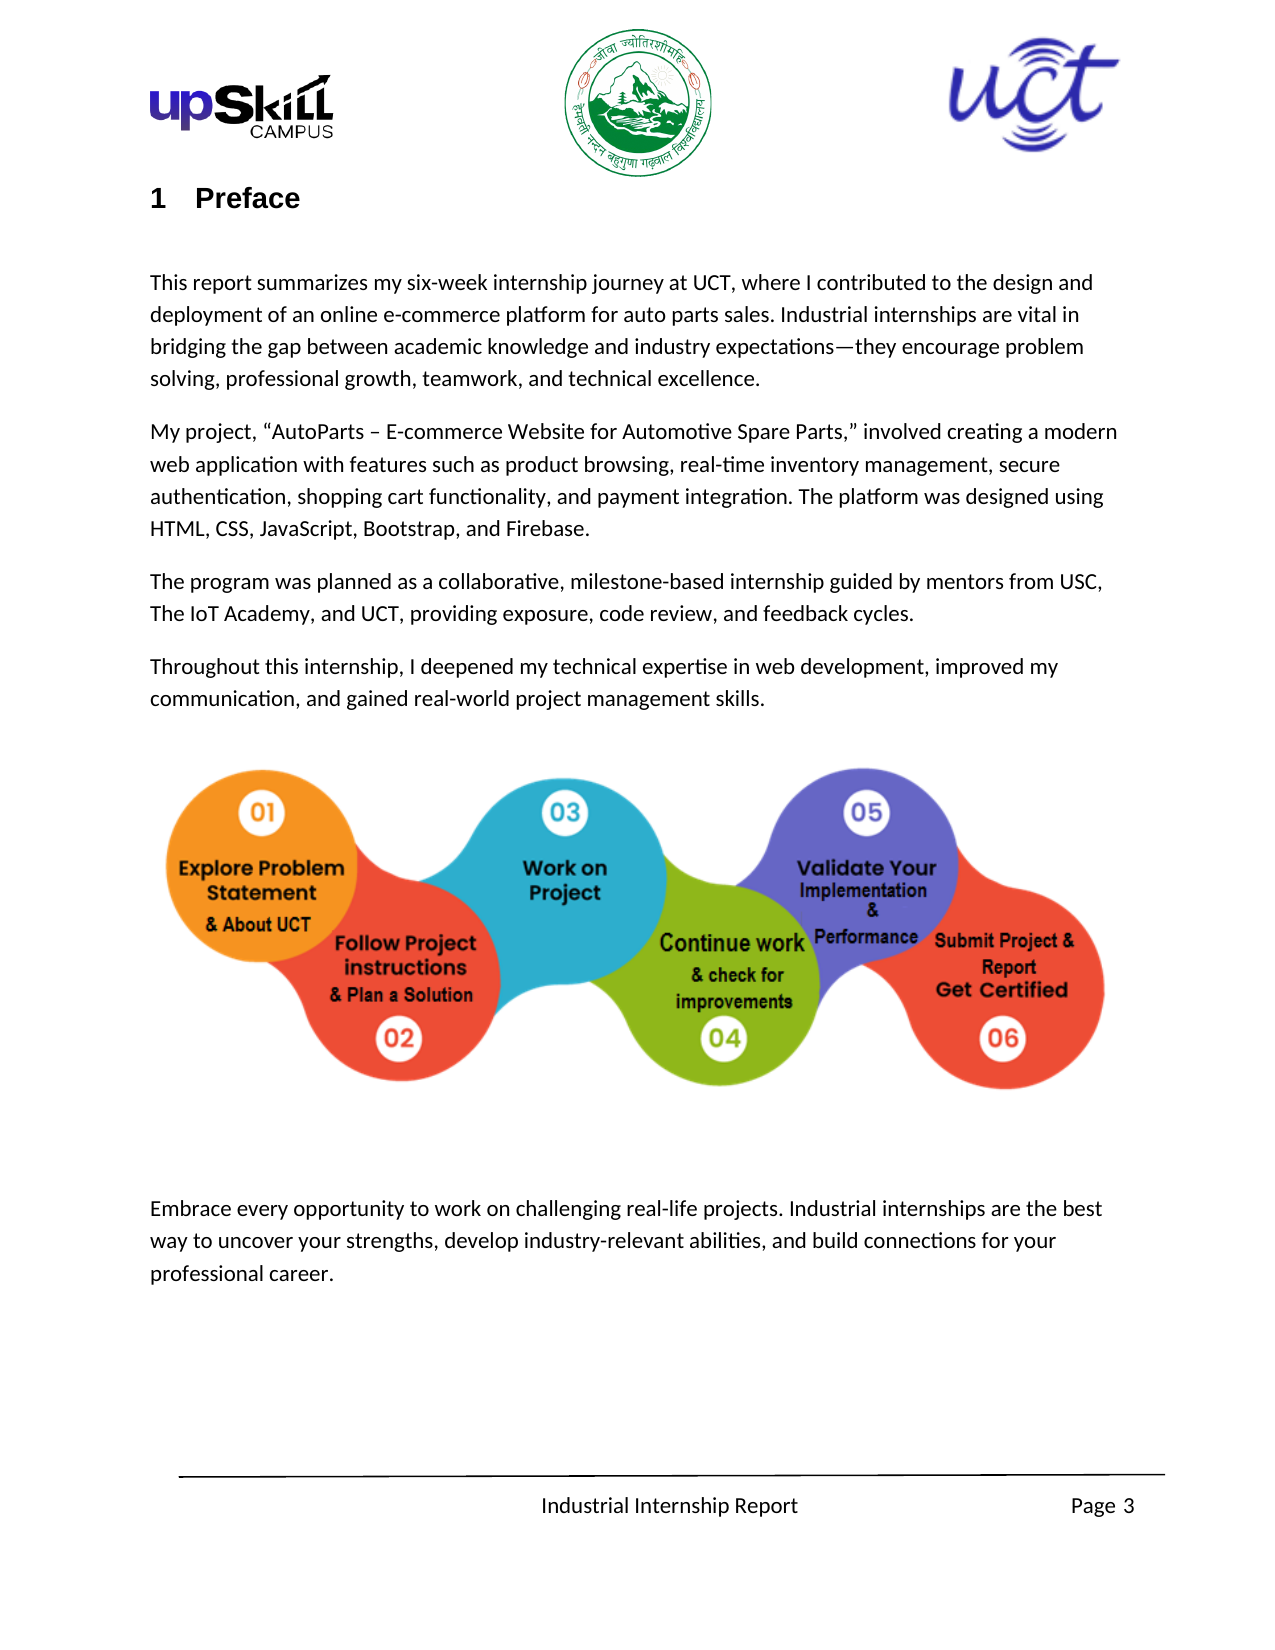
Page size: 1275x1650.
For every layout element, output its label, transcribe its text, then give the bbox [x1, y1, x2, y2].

text The program was planned as a collaborative, milestone-based internship guided by mentors from USC, The IoT Academy, and UCT, providing exposure, code review, and feedback cycles. [150, 567, 1134, 627]
picture [946, 28, 1125, 154]
subtitle Preface [150, 181, 1134, 215]
text My project, “AutoParts – E-commerce Website for Automotive Spare Parts,” involved creating a modern web application with features such as product browsing, real-time inventory management, secure authentication, shopping cart functionality, and payment integration. The platform was designed using HTML, CSS, JavaScript, Bootstrap, and Firebase. [150, 417, 1134, 542]
picture [564, 29, 712, 177]
text This report summarizes my six-week internship journey at UCT, where I contributed to the design and deployment of an online e-commerce platform for auto parts sales. Industrial internships are vital in bridging the gap between academic knowledge and industry expectations—they encourage problem solving, professional growth, teamwork, and technical excellence. [150, 268, 1134, 392]
picture [150, 737, 1135, 1117]
text Embrace every opportunity to work on challenging real-life projects. Industrial internships are the best way to uncover your strengths, develop industry-relevant abilities, and build connections for your professional career. [150, 1194, 1134, 1287]
text Throughout this internship, I deepened my technical expertise in web development, improved my communication, and gained real-world project management skills. [150, 652, 1134, 712]
picture [118, 62, 365, 142]
